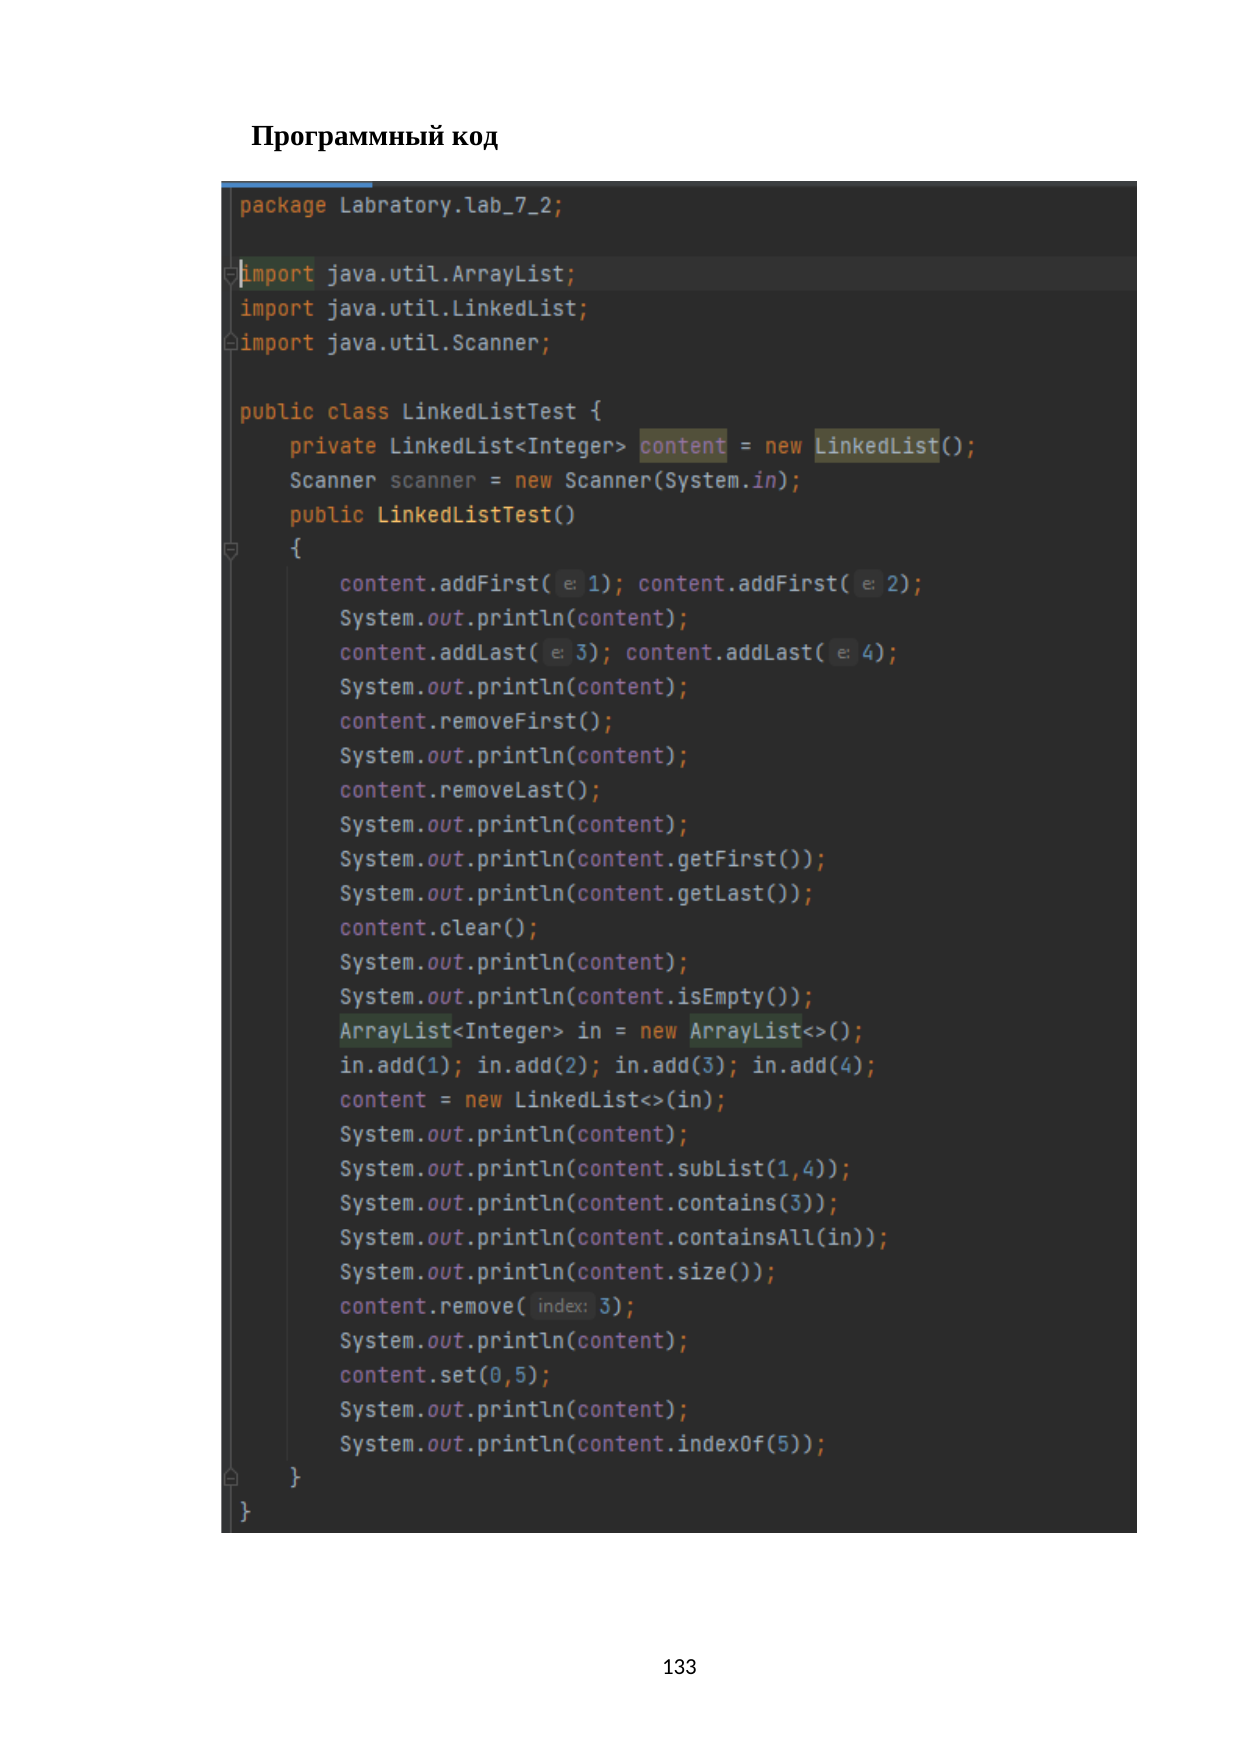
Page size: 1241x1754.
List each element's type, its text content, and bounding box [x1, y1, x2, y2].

subtitle Программный код [177, 118, 1181, 152]
picture [221, 181, 1137, 1533]
